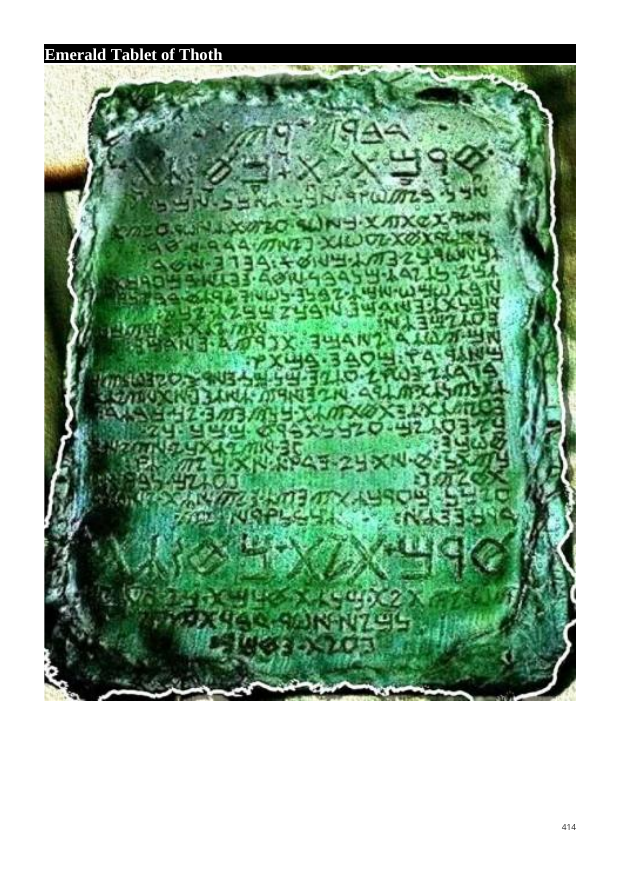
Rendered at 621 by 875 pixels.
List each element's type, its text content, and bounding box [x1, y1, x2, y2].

subtitle Emerald Tablet of Thoth [44, 44, 576, 63]
picture [44, 65, 576, 701]
